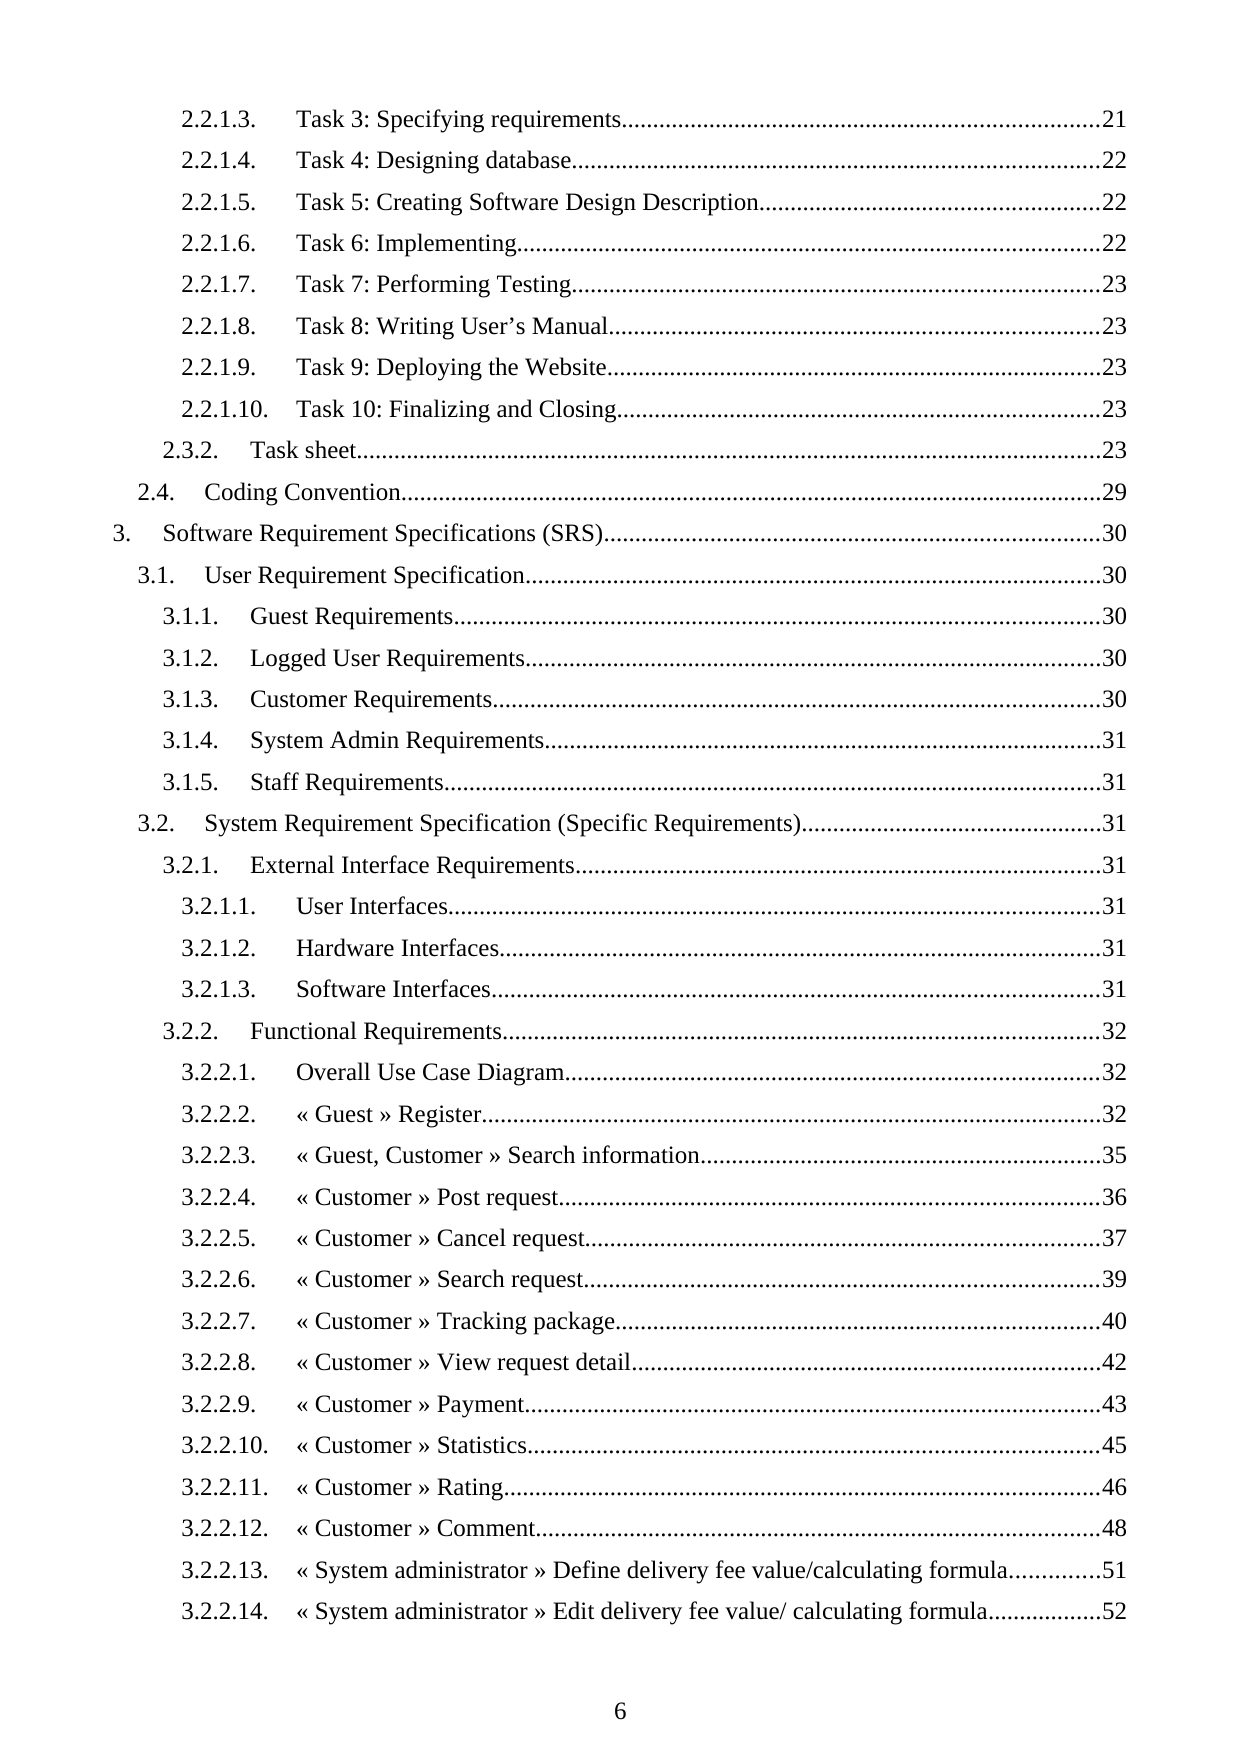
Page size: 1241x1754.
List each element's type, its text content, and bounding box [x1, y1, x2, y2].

text 3.2.2.9. « Customer » Payment 43 [181, 1389, 1128, 1418]
text 3.2.1. External Interface Requirements 31 [162, 850, 1128, 879]
text 3.2.2. Functional Requirements 32 [162, 1016, 1128, 1044]
text 3.2.2.8. « Customer » View request detail 42 [181, 1347, 1128, 1376]
text 3.2.1.3. Software Interfaces 31 [181, 974, 1128, 1003]
text 3.2.2.11. « Customer » Rating 46 [181, 1472, 1128, 1501]
text 3.2.1.2. Hardware Interfaces 31 [181, 933, 1128, 962]
text 2.2.1.6. Task 6: Implementing 22 [181, 228, 1128, 257]
text 3.1.2. Logged User Requirements 30 [162, 643, 1128, 671]
text 3.2.2.1. Overall Use Case Diagram 32 [181, 1057, 1128, 1086]
text 3.2. System Requirement Specification (Specific Requirements) 31 [137, 808, 1128, 837]
text 3.2.2.13. « System administrator » Define delivery fee value/calculating formula 51 [181, 1555, 1128, 1583]
text 3.2.2.6. « Customer » Search request 39 [181, 1264, 1128, 1293]
text 3.1.5. Staff Requirements 31 [162, 767, 1128, 796]
text 2.2.1.4. Task 4: Designing database 22 [181, 145, 1128, 174]
text 3.2.2.5. « Customer » Cancel request 37 [181, 1223, 1128, 1252]
text 2.2.1.8. Task 8: Writing User’s Manual 23 [181, 311, 1128, 340]
text 3.2.1.1. User Interfaces 31 [181, 891, 1128, 920]
text 2.2.1.9. Task 9: Deploying the Website 23 [181, 352, 1128, 381]
text 3.1.4. System Admin Requirements 31 [162, 726, 1128, 754]
text 3.2.2.10. « Customer » Statistics 45 [181, 1430, 1128, 1459]
text 3.2.2.4. « Customer » Post request 36 [181, 1182, 1128, 1210]
text 2.4. Coding Convention 29 [137, 477, 1128, 506]
text 3.1.1. Guest Requirements 30 [162, 601, 1128, 630]
text 3.2.2.12. « Customer » Comment 48 [181, 1513, 1128, 1542]
text 3.2.2.14. « System administrator » Edit delivery fee value/ calculating formula 52 [181, 1596, 1128, 1625]
text 2.3.2. Task sheet 23 [162, 435, 1128, 464]
text 3.2.2.2. « Guest » Register 32 [181, 1099, 1128, 1127]
text 2.2.1.3. Task 3: Specifying requirements 21 [181, 104, 1128, 132]
text 3.1. User Requirement Specification 30 [137, 560, 1128, 588]
text 3.1.3. Customer Requirements 30 [162, 684, 1128, 713]
text 3.2.2.7. « Customer » Tracking package 40 [181, 1306, 1128, 1335]
text 3. Software Requirement Specifications (SRS) 30 [112, 518, 1128, 547]
text 2.2.1.7. Task 7: Performing Testing 23 [181, 269, 1128, 298]
text 2.2.1.5. Task 5: Creating Software Design Description 22 [181, 187, 1128, 215]
text 3.2.2.3. « Guest, Customer » Search information 35 [181, 1140, 1128, 1169]
text 2.2.1.10. Task 10: Finalizing and Closing 23 [181, 394, 1128, 423]
